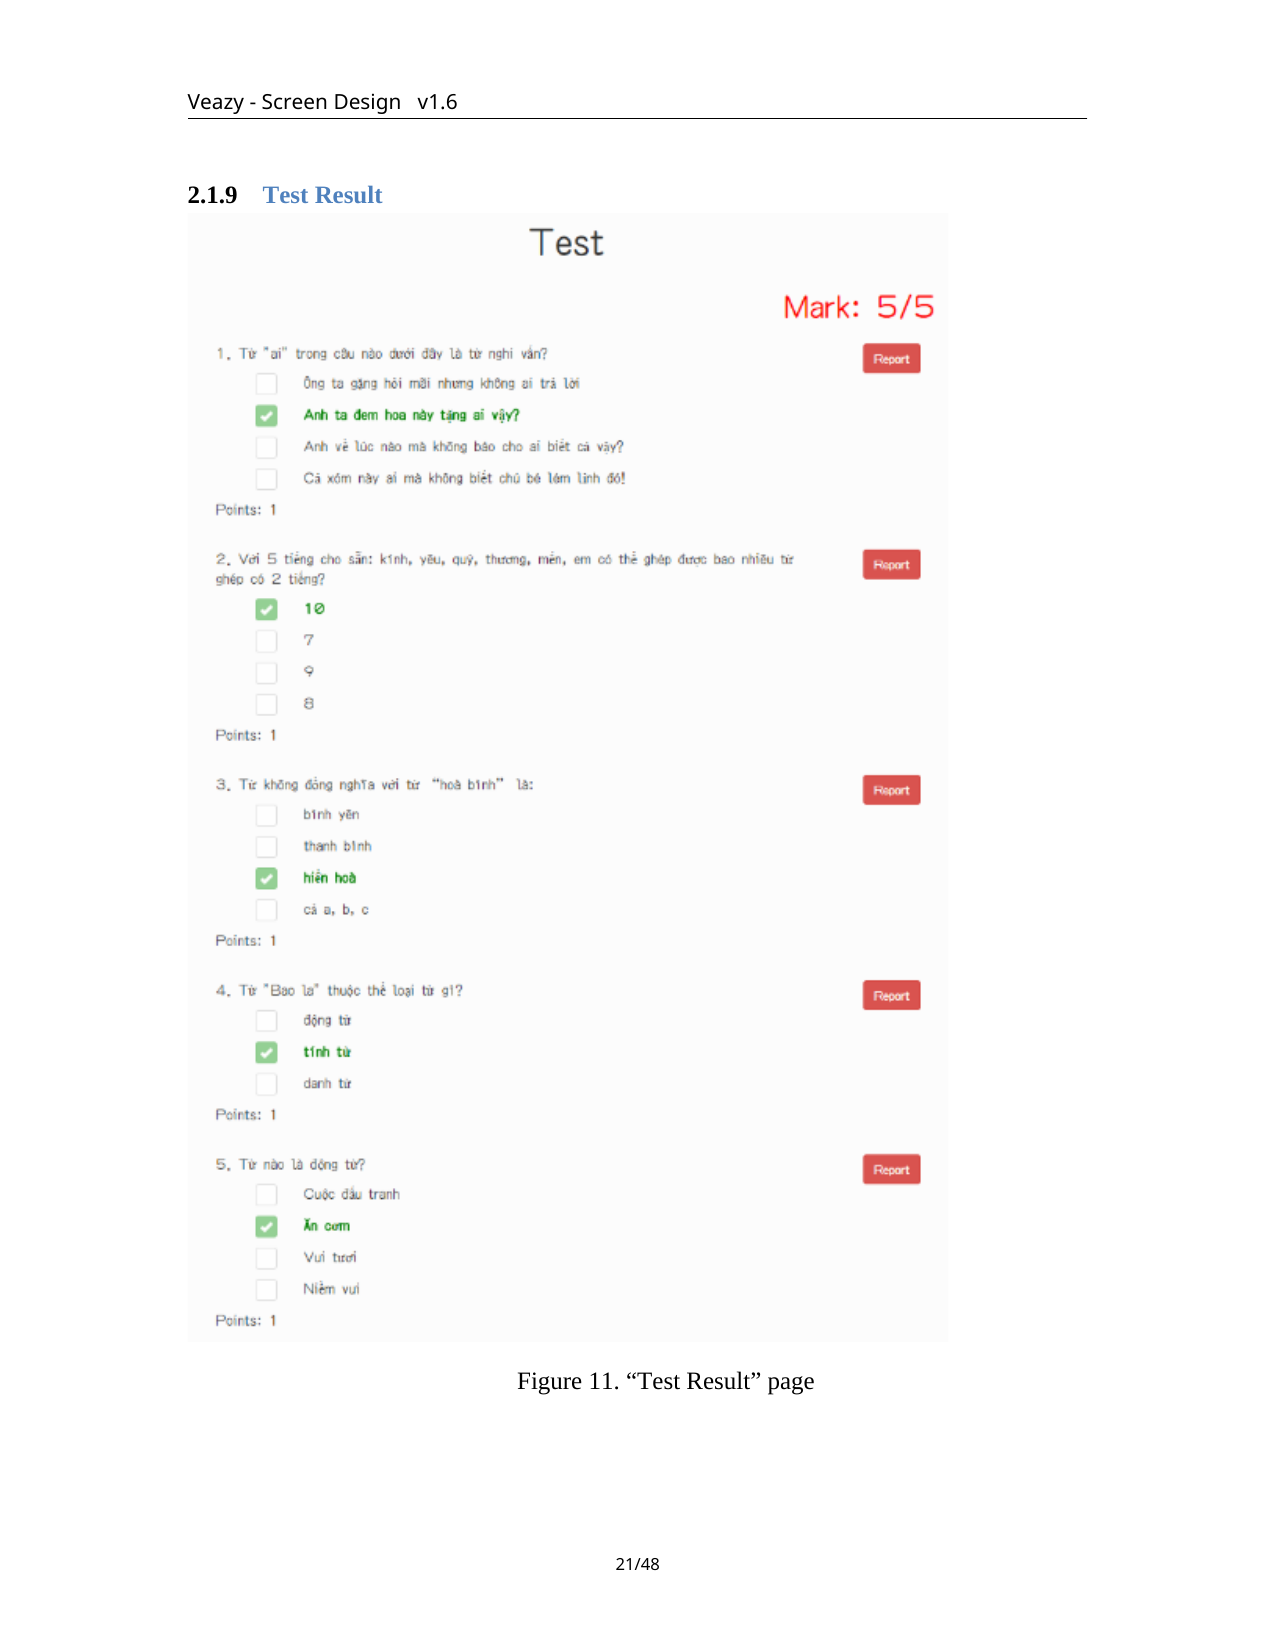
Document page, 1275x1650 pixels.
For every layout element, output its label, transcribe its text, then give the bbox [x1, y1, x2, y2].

subtitle Test Result [187, 180, 1087, 209]
text Figure 11. “Test Result” page [244, 1366, 1087, 1394]
picture [187, 213, 949, 1342]
